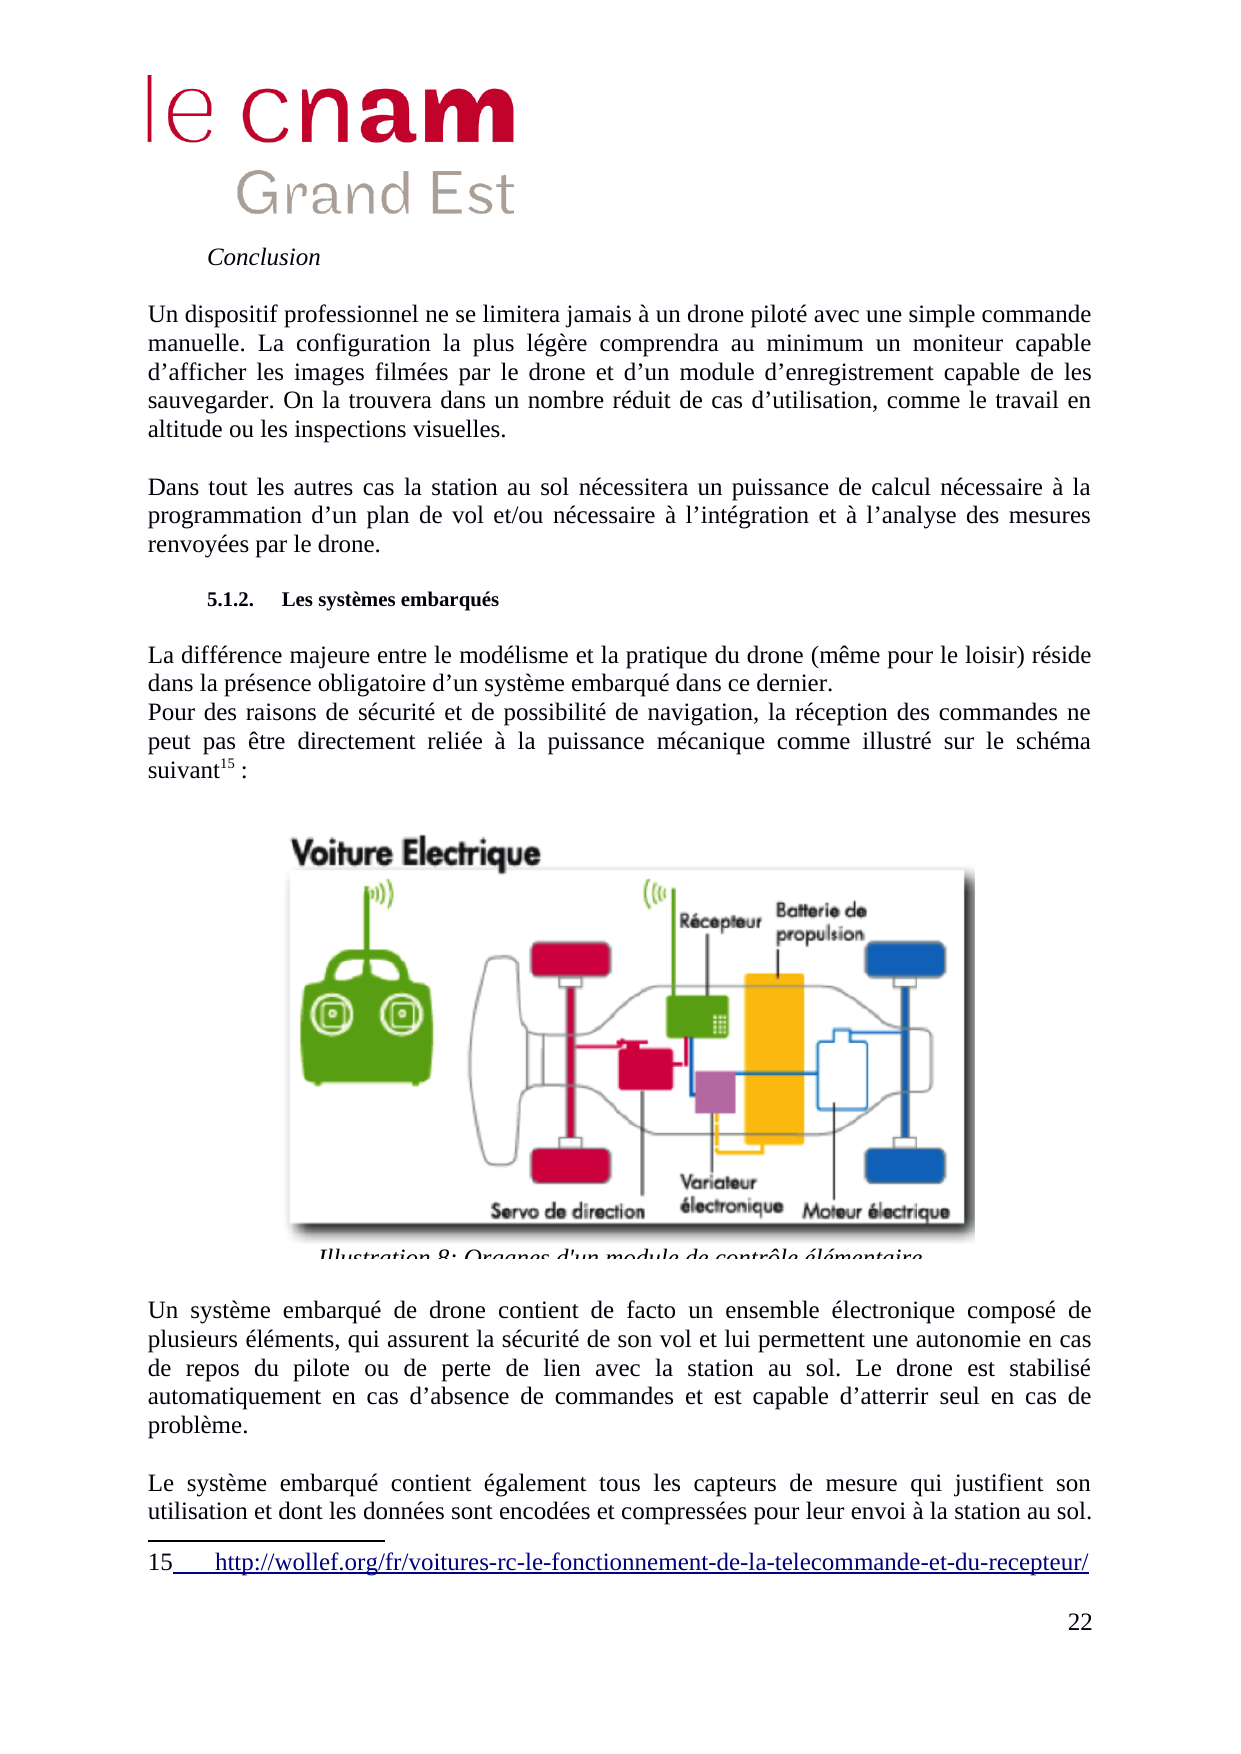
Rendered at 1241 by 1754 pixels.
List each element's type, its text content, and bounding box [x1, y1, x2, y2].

text Un système embarqué de drone contient de facto un ensemble électronique composé de plusieurs éléments, qui assurent la sécurité de son vol et lui permettent une autonomie en cas de repos du pilote ou de perte de lien avec la station au sol. Le drone est stabilisé automatiquement en cas d’absence de commandes et est capable d’atterrir seul en cas de problème. [148, 1295, 1092, 1439]
picture [280, 832, 975, 1244]
text Dans tout les autres cas la station au sol nécessitera un puissance de calcul nécessaire à la programmation d’un plan de vol et/ou nécessaire à l’intégration et à l’analyse des mesures renvoyées par le drone. [148, 472, 1092, 558]
picture [147, 75, 514, 214]
text Pour des raisons de sécurité et de possibilité de navigation, la réception des commandes ne peut pas être directement reliée à la puissance mécanique comme illustré sur le schéma suivant : [148, 697, 1092, 783]
text Un dispositif professionnel ne se limitera jamais à un drone piloté avec une simple commande manuelle. La configuration la plus légère comprendra au minimum un moniteur capable d’afficher les images filmées par le drone et d’un module d’enregistrement capable de les sauvegarder. On la trouvera dans un nombre réduit de cas d’utilisation, comme le travail en altitude ou les inspections visuelles. [148, 299, 1092, 443]
subtitle Conclusion [207, 242, 1092, 271]
text La différence majeure entre le modélisme et la pratique du drone (même pour le loisir) réside dans la présence obligatoire d’un système embarqué dans ce dernier. [148, 640, 1092, 697]
subtitle Les systèmes embarqués [207, 587, 1092, 611]
